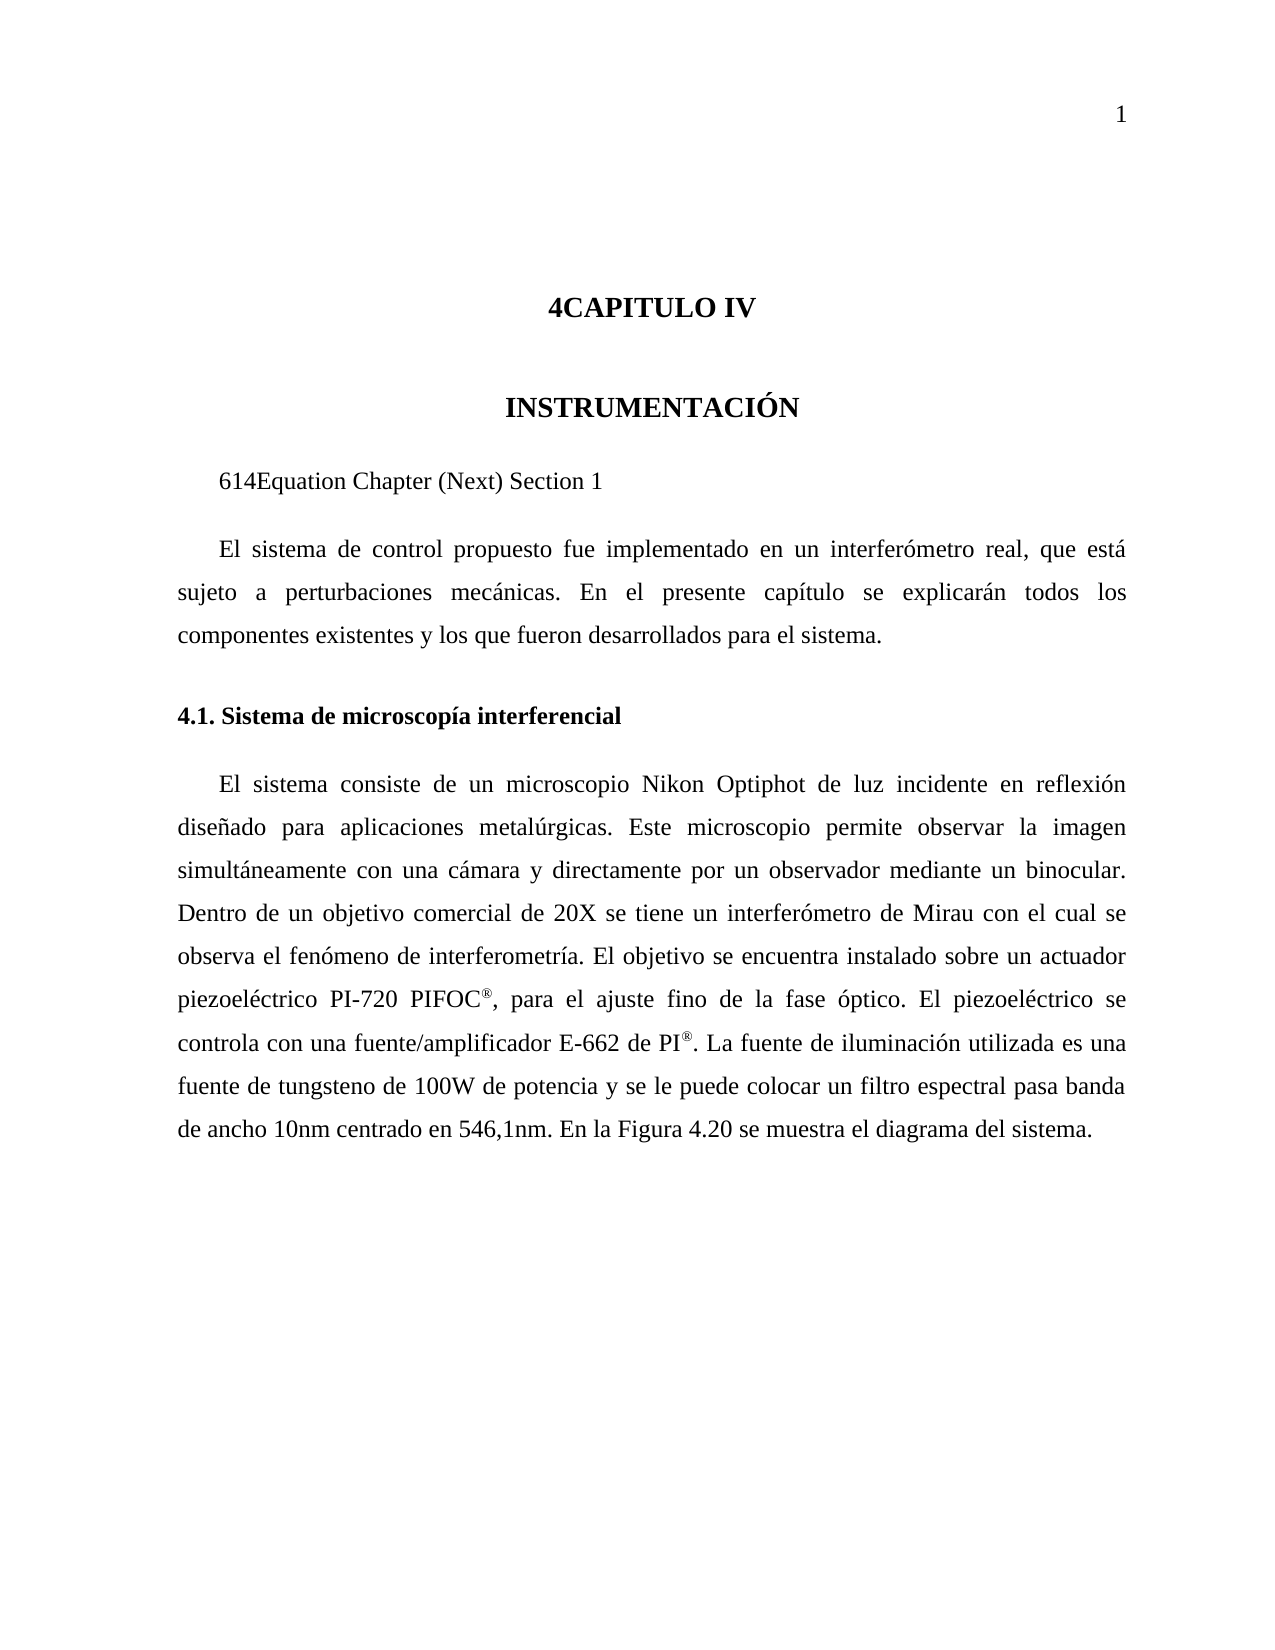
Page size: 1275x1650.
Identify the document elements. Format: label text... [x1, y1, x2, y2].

subtitle CAPITULO IV INSTRUMENTACIÓN [177, 290, 1127, 424]
text El sistema de control propuesto fue implementado en un interferómetro real, que está sujeto a perturbaciones mecánicas. En el presente capítulo se explicarán todos los componentes existentes y los que fueron desarrollados para el sistema. [177, 534, 1127, 649]
subtitle Sistema de microscopía interferencial [177, 701, 1127, 729]
